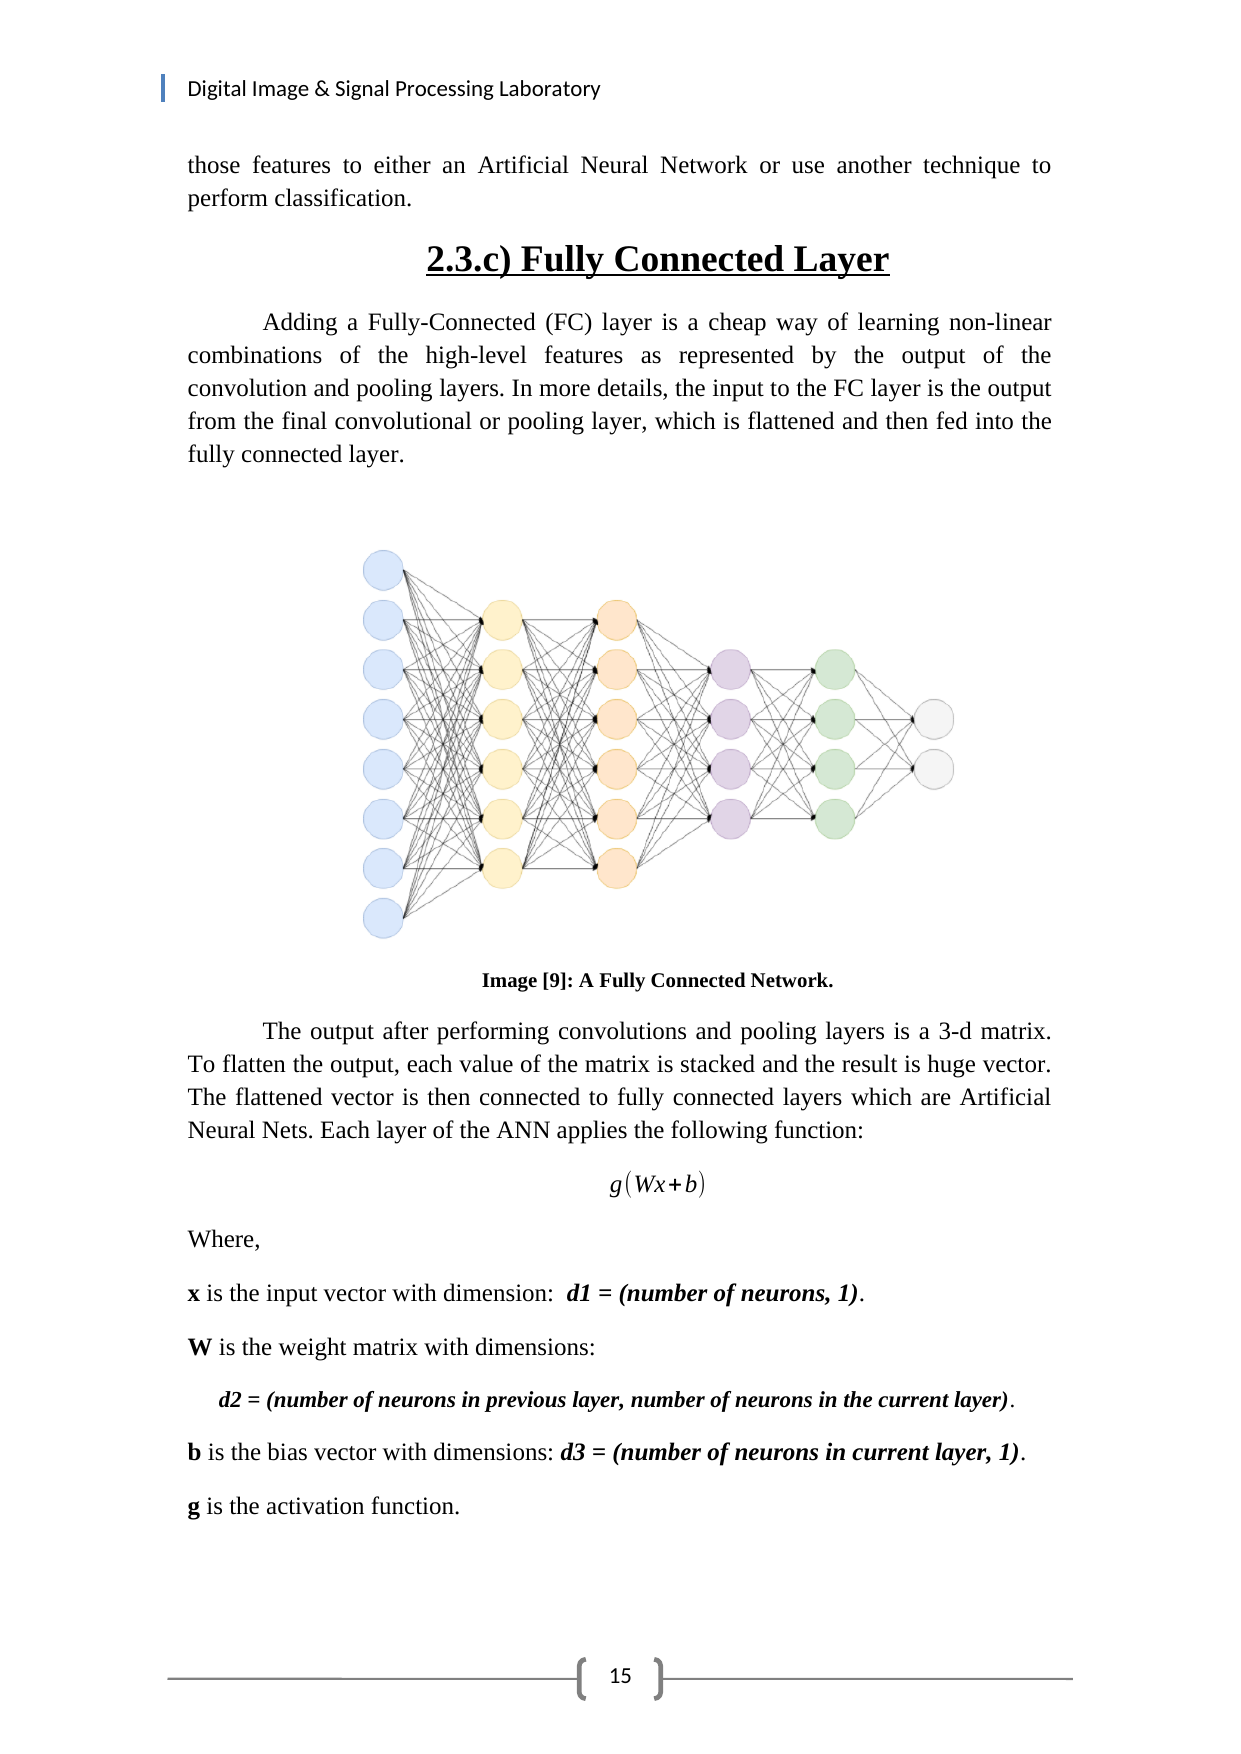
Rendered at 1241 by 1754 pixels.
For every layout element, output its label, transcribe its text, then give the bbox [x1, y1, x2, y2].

text b is the bias vector with dimensions: d3 = (number of neurons in current layer, 1). [187, 1437, 1053, 1466]
text The output after performing convolutions and pooling layers is a 3-d matrix. To flatten the output, each value of the matrix is stacked and the result is huge vector. The flattened vector is then connected to fully connected layers which are Artificial Neural Nets. Each layer of the ANN applies the following function: [187, 1016, 1053, 1144]
text Image [9]: A Fully Connected Network. [187, 968, 1053, 992]
text d2 = (number of neurons in previous layer, number of neurons in the current layer). [187, 1386, 1053, 1412]
text Adding a Fully-Connected (FC) layer is a cheap way of learning non-linear combinations of the high-level features as represented by the output of the convolution and pooling layers. In more details, the input to the FC layer is the output from the final convolutional or pooling layer, which is flattened and then fed into the fully connected layer. [187, 307, 1053, 468]
text 2.3.c) Fully Connected Layer [262, 237, 1053, 280]
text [187, 150, 1053, 212]
text W is the weight matrix with dimensions: [187, 1332, 1053, 1361]
text Where, [187, 1224, 1053, 1253]
picture [355, 547, 960, 943]
text x is the input vector with dimension: d1 = (number of neurons, 1). [187, 1278, 1053, 1307]
text g is the activation function. [187, 1491, 1053, 1520]
